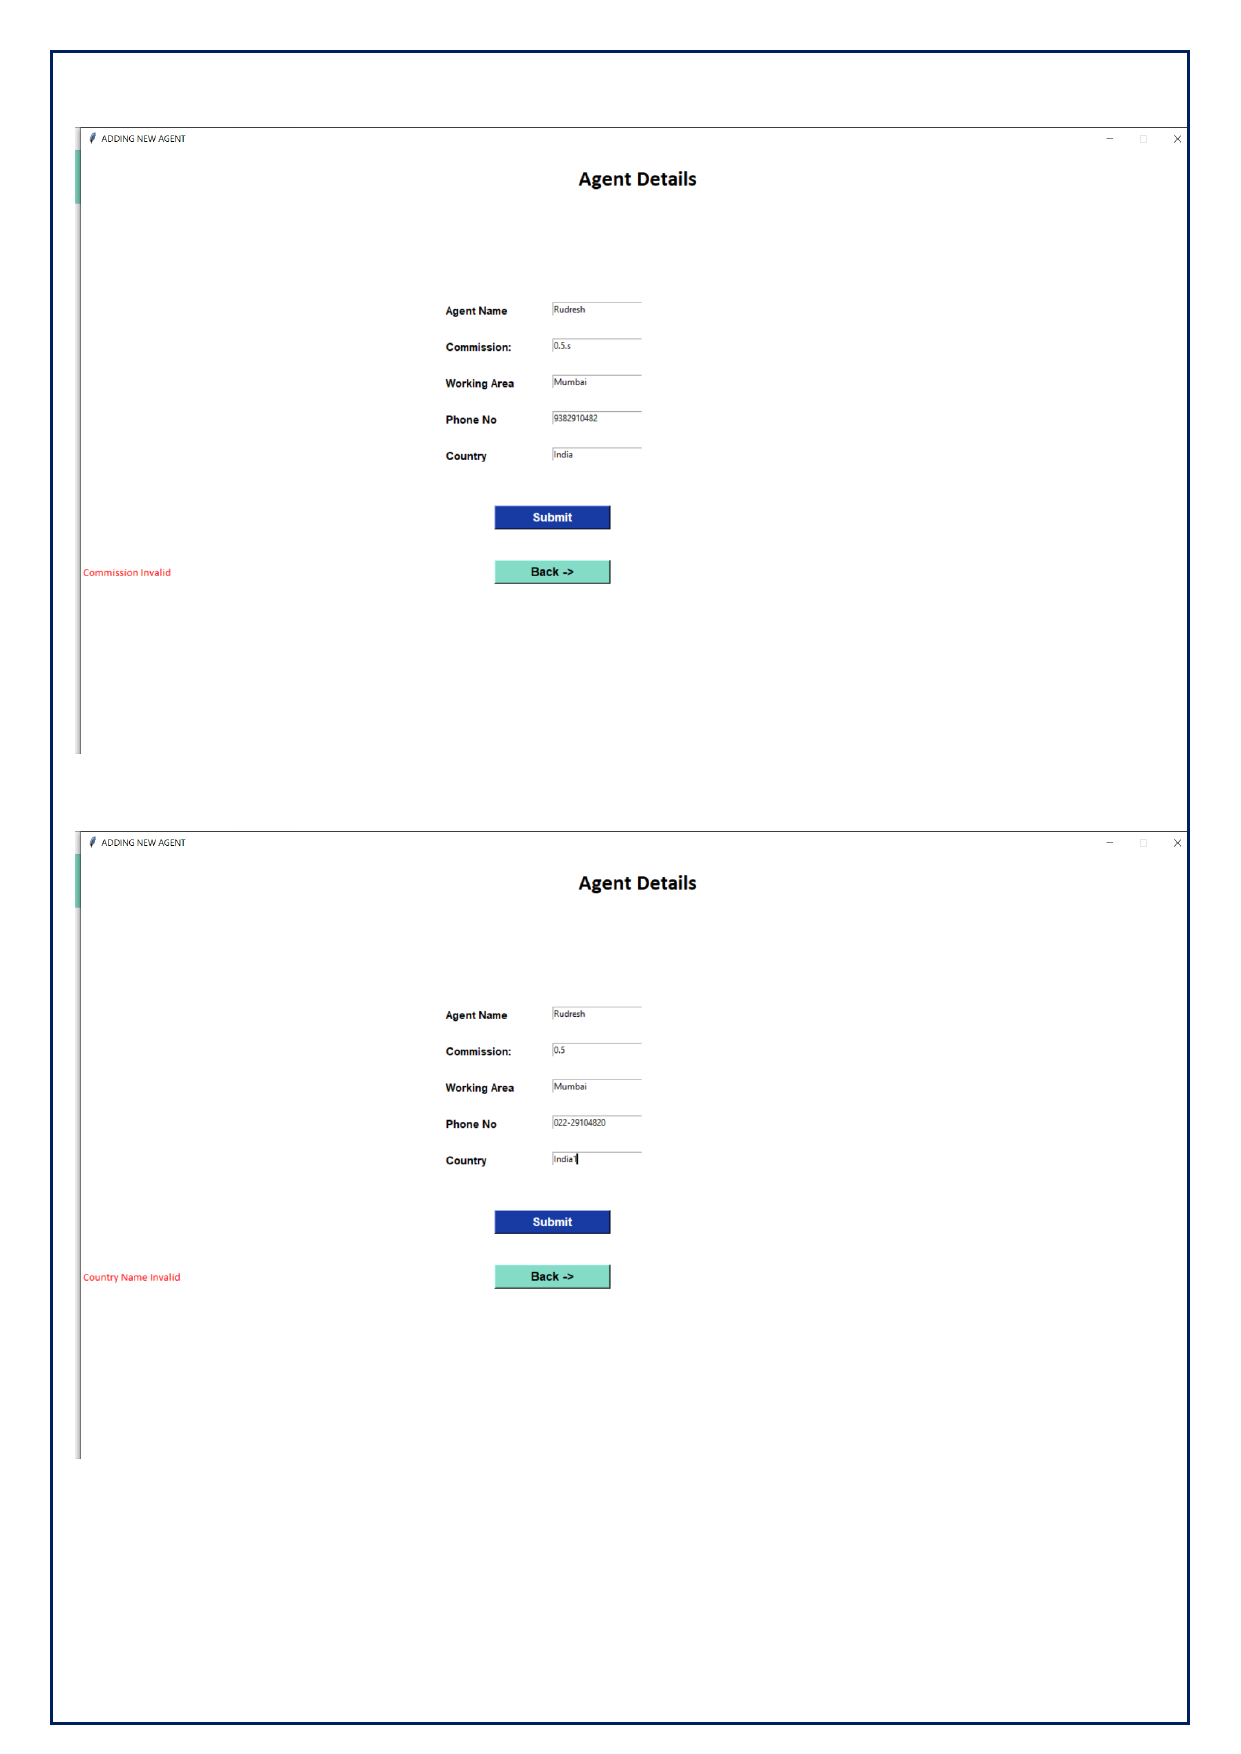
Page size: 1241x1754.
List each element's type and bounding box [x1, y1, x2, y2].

picture [75, 831, 1187, 1459]
picture [75, 127, 1187, 754]
